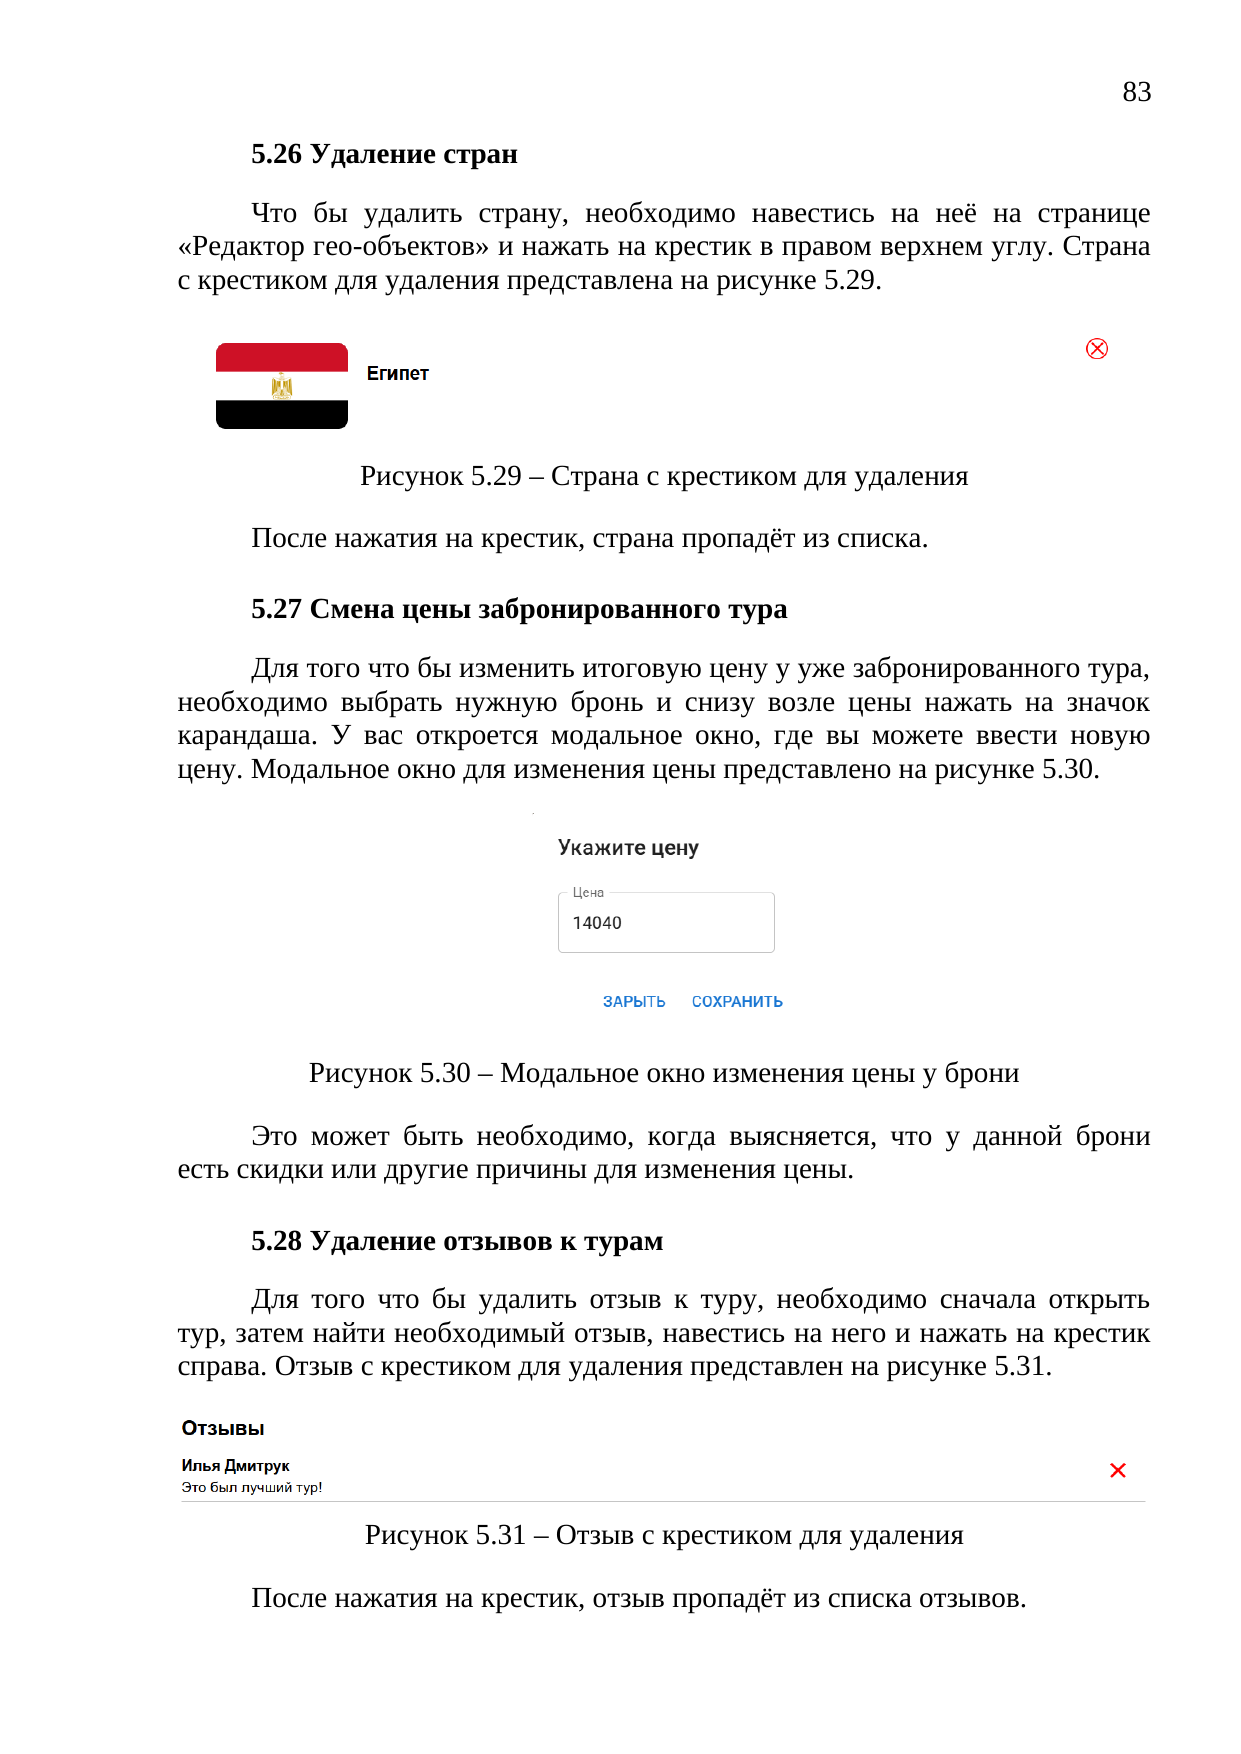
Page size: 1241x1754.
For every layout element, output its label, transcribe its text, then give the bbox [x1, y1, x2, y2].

text Что бы удалить страну, необходимо навестись на неё на странице «Редактор гео-объектов» и нажать на крестик в правом верхнем углу. Страна с крестиком для удаления представлена на рисунке 5.29. [177, 195, 1152, 295]
text Рисунок 5.31 – Отзыв с крестиком для удаления [177, 1517, 1152, 1551]
text Удаление стран [251, 136, 1152, 170]
picture [532, 813, 796, 1027]
text Для того что бы изменить итоговую цену у уже забронированного тура, необходимо выбрать нужную бронь и снизу возле цены нажать на значок карандаша. У вас откроется модальное окно, где вы можете ввести новую цену. Модальное окно для изменения цены представлено на рисунке 5.30. [177, 650, 1152, 784]
picture [216, 324, 1113, 446]
picture [177, 1411, 1152, 1505]
text Это может быть необходимо, когда выясняется, что у данной брони есть скидки или другие причины для изменения цены. [177, 1118, 1152, 1185]
text После нажатия на крестик, отзыв пропадёт из списка отзывов. [177, 1580, 1152, 1613]
text Удаление отзывов к турам [251, 1223, 1152, 1256]
text Смена цены забронированного тура [251, 592, 1152, 625]
text Для того что бы удалить отзыв к туру, необходимо сначала открыть тур, затем найти необходимый отзыв, навестись на него и нажать на крестик справа. Отзыв с крестиком для удаления представлен на рисунке 5.31. [177, 1281, 1152, 1382]
text Рисунок 5.29 – Страна с крестиком для удаления [177, 458, 1152, 491]
text После нажатия на крестик, страна пропадёт из списка. [177, 521, 1152, 554]
text Рисунок 5.30 – Модальное окно изменения цены у брони [177, 1055, 1152, 1089]
